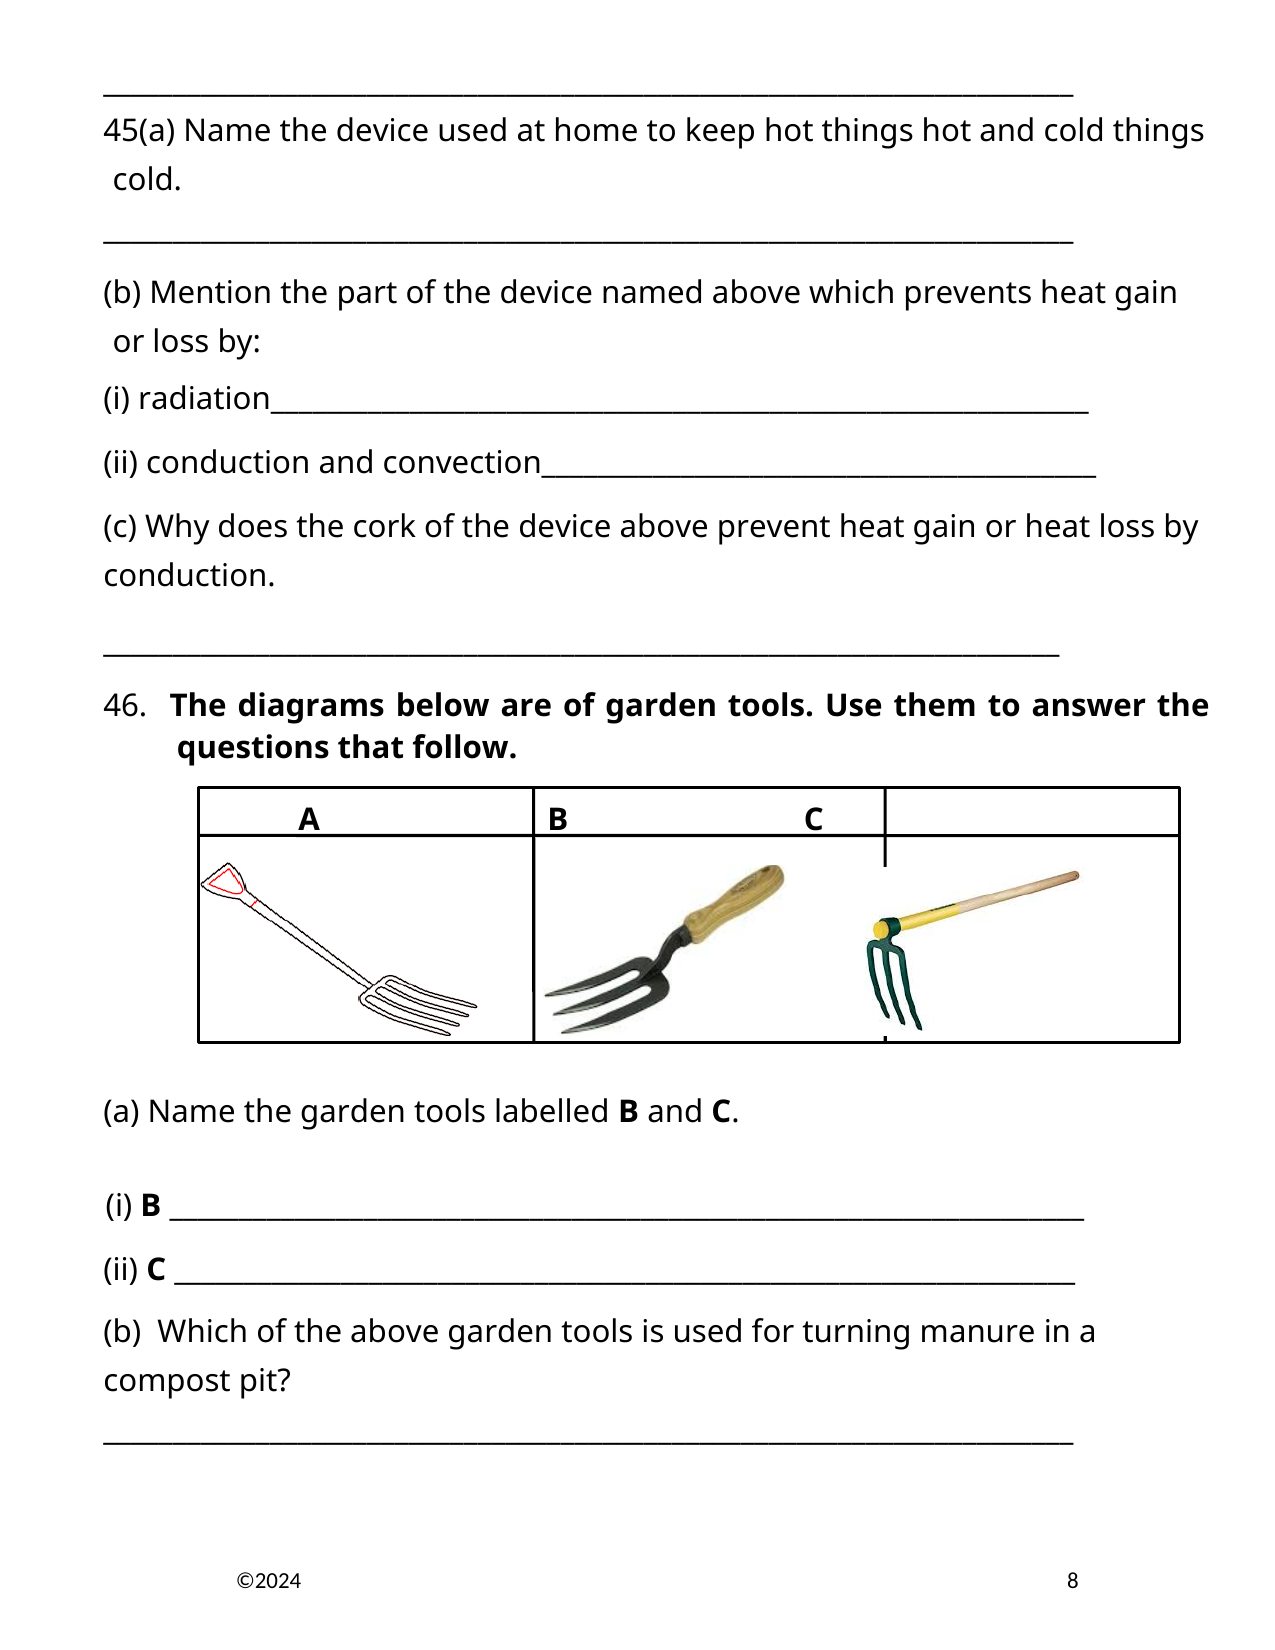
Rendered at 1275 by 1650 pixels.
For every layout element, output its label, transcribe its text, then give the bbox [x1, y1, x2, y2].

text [103, 206, 1211, 248]
text (b) Mention the part of the device named above which prevents heat gain or loss by: [103, 270, 1211, 361]
text (b) Which of the above garden tools is used for turning manure in a compost pit? [103, 1309, 1211, 1401]
picture [851, 867, 1087, 1036]
picture [200, 862, 479, 1036]
text _____________________________________________________________________ [103, 619, 1211, 662]
text (i) B __________________________________________________________________ [103, 1183, 1211, 1226]
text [103, 1407, 1211, 1449]
text (ii) conduction and convection________________________________________ [103, 440, 1211, 483]
text (a) Name the garden tools labelled B and C. [103, 1089, 1211, 1132]
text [103, 59, 1211, 102]
picture [543, 865, 787, 1036]
text (i) radiation___________________________________________________________ [103, 376, 1211, 419]
text 46. The diagrams below are of garden tools. Use them to answer the questions that follow. [103, 683, 1211, 768]
text (ii) C _________________________________________________________________ [103, 1247, 1211, 1289]
text A B C [103, 797, 1211, 839]
text 45(a) Name the device used at home to keep hot things hot and cold things cold. [103, 108, 1211, 199]
text (c) Why does the cork of the device above prevent heat gain or heat loss by conduction. [103, 504, 1211, 596]
